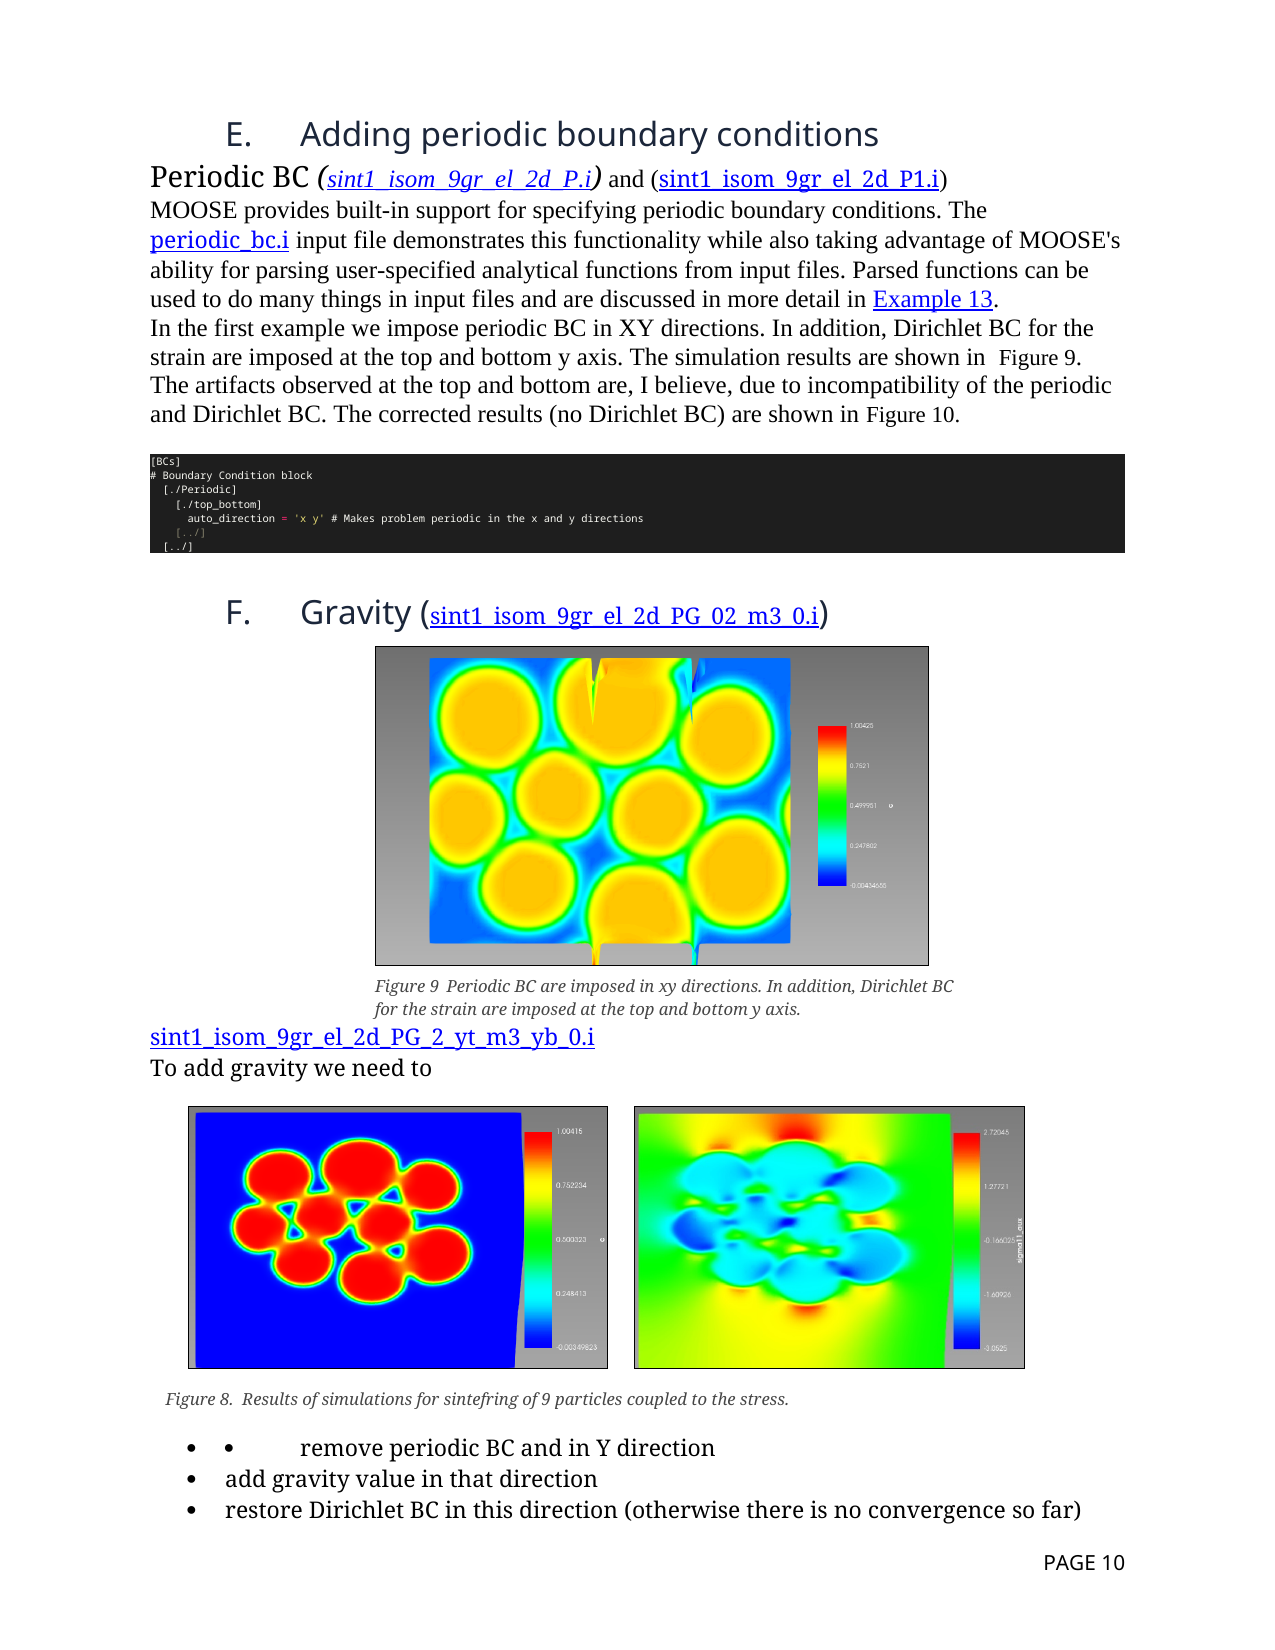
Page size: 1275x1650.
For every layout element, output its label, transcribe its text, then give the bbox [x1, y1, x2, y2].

text In the first example we impose periodic BC in XY directions. In addition, Dirichlet BC for the strain are imposed at the top and bottom y axis. The simulation results are shown in Figure 9. [150, 313, 1125, 371]
text [./Periodic] [150, 483, 1125, 497]
text auto_direction = 'x y' # Makes problem periodic in the x and y directions [150, 511, 1125, 525]
list add gravity value in that direction [187, 1463, 1125, 1494]
text # Boundary Condition block [150, 468, 1125, 483]
text To add gravity we need to [150, 1052, 1125, 1084]
text [./top_bottom] [150, 497, 1125, 511]
text MOOSE provides built-in support for specifying periodic boundary conditions. The periodic_bc.i input file demonstrates this functionality while also taking advantage of MOOSE's ability for parsing user-specified analytical functions from input files. Parsed functions can be used to do many things in input files and are discussed in more detail in Example 13. [150, 196, 1125, 313]
text [BCs] [150, 454, 1125, 468]
text sint1_isom_9gr_el_2d_PG_2_yt_m3_yb_0.i [150, 634, 1125, 1052]
list remove periodic BC and in Y direction [187, 1084, 1125, 1463]
subtitle Adding periodic boundary conditions [225, 110, 1125, 156]
text The artifacts observed at the top and bottom are, I believe, due to incompatibility of the periodic and Dirichlet BC. The corrected results (no Dirichlet BC) are shown in Figure 10. [150, 371, 1125, 428]
text [../] [150, 539, 1125, 553]
text Periodic BC (sint1_isom_9gr_el_2d_P.i) and (sint1_isom_9gr_el_2d_P1.i) [150, 156, 1125, 196]
text [../] [150, 525, 1125, 539]
subtitle Gravity (sint1_isom_9gr_el_2d_PG_02_m3_0.i) [225, 589, 1125, 634]
list restore Dirichlet BC in this direction (otherwise there is no convergence so far) [187, 1494, 1125, 1525]
